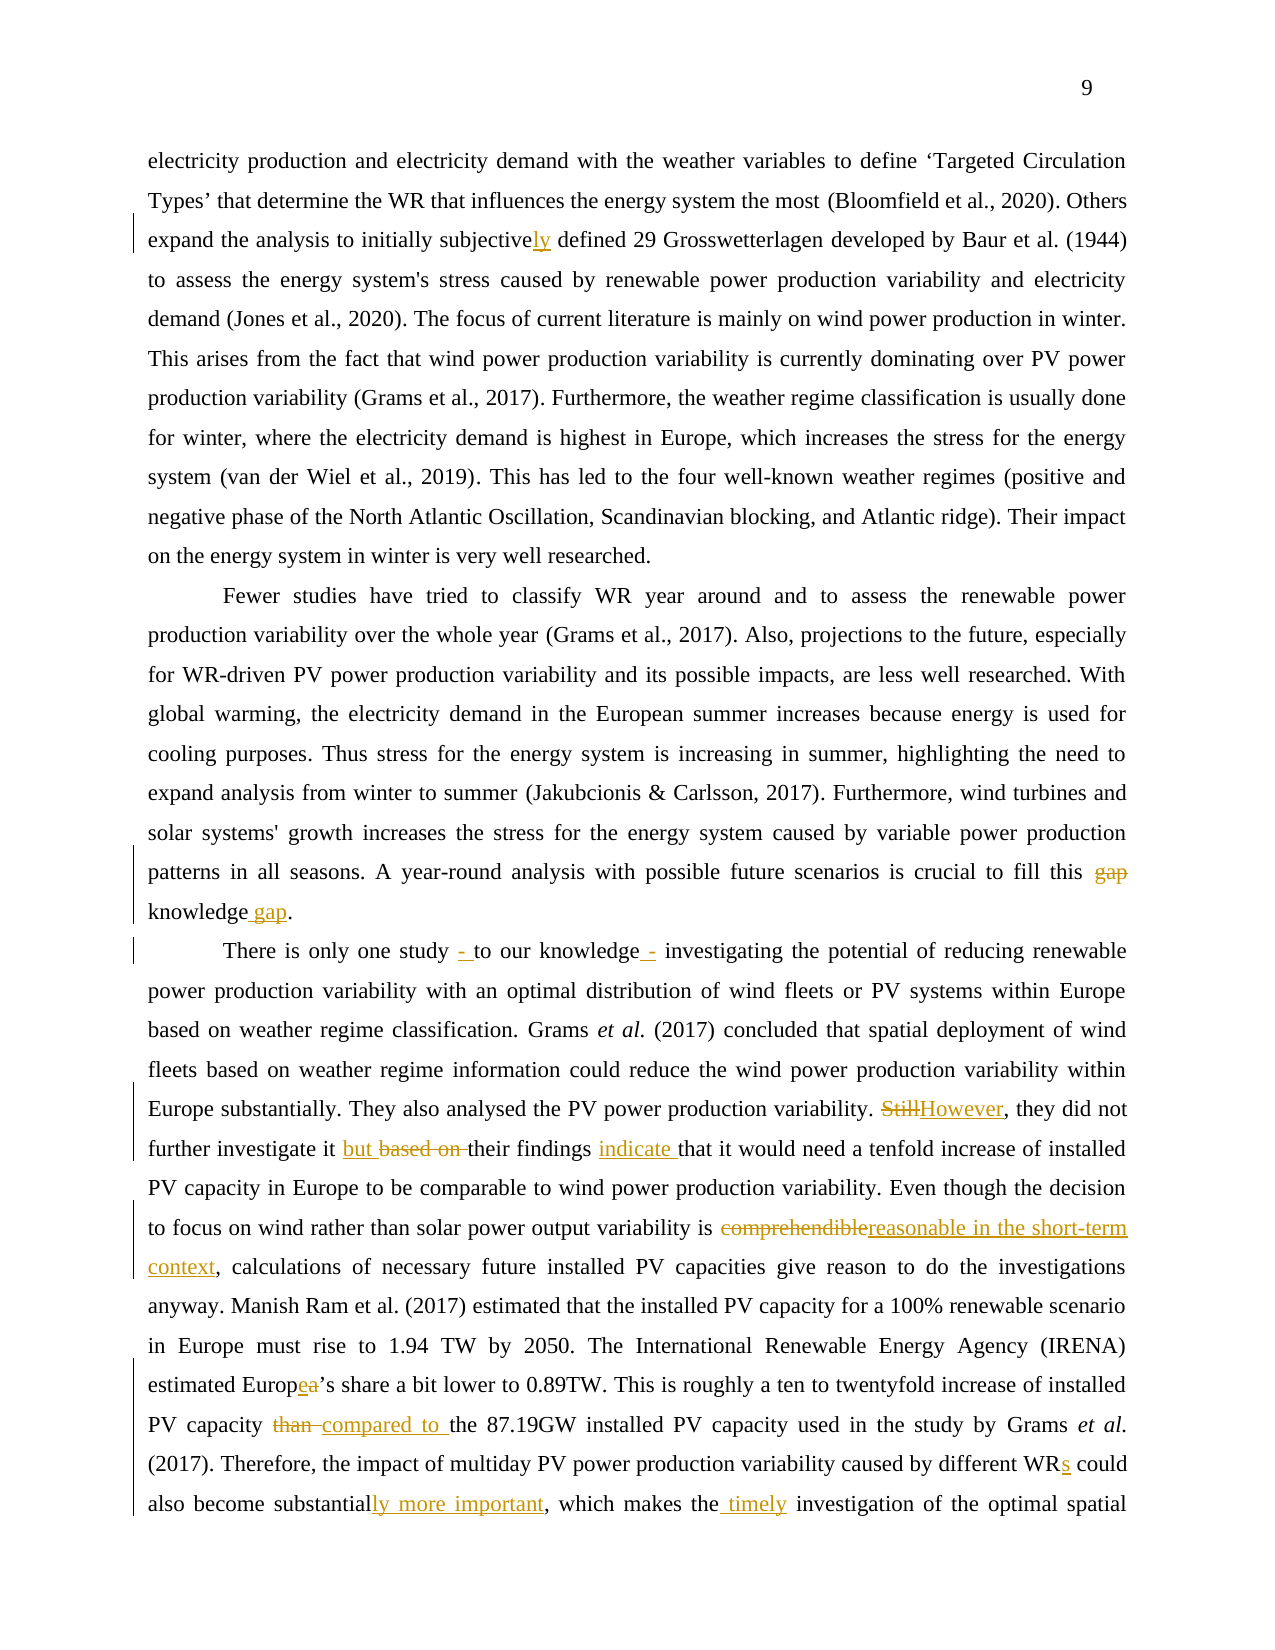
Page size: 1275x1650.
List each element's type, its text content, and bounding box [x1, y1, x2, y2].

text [148, 148, 1127, 569]
text Fewer studies have tried to classify WR year around and to assess the renewable power production variability over the whole year (Grams et al., 2017). Also, projections to the future, especially for WR-driven PV power production variability and its possible impacts, are less well researched. With global warming, the electricity demand in the European summer increases because energy is used for cooling purposes. Thus stress for the energy system is increasing in summer, highlighting the need to expand analysis from winter to summer (Jakubcionis & Carlsson, 2017). Furthermore, wind turbines and solar systems' growth increases the stress for the energy system caused by variable power production patterns in all seasons. A year-round analysis with possible future scenarios is crucial to fill this knowledge. [148, 582, 1127, 924]
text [148, 937, 1127, 1516]
